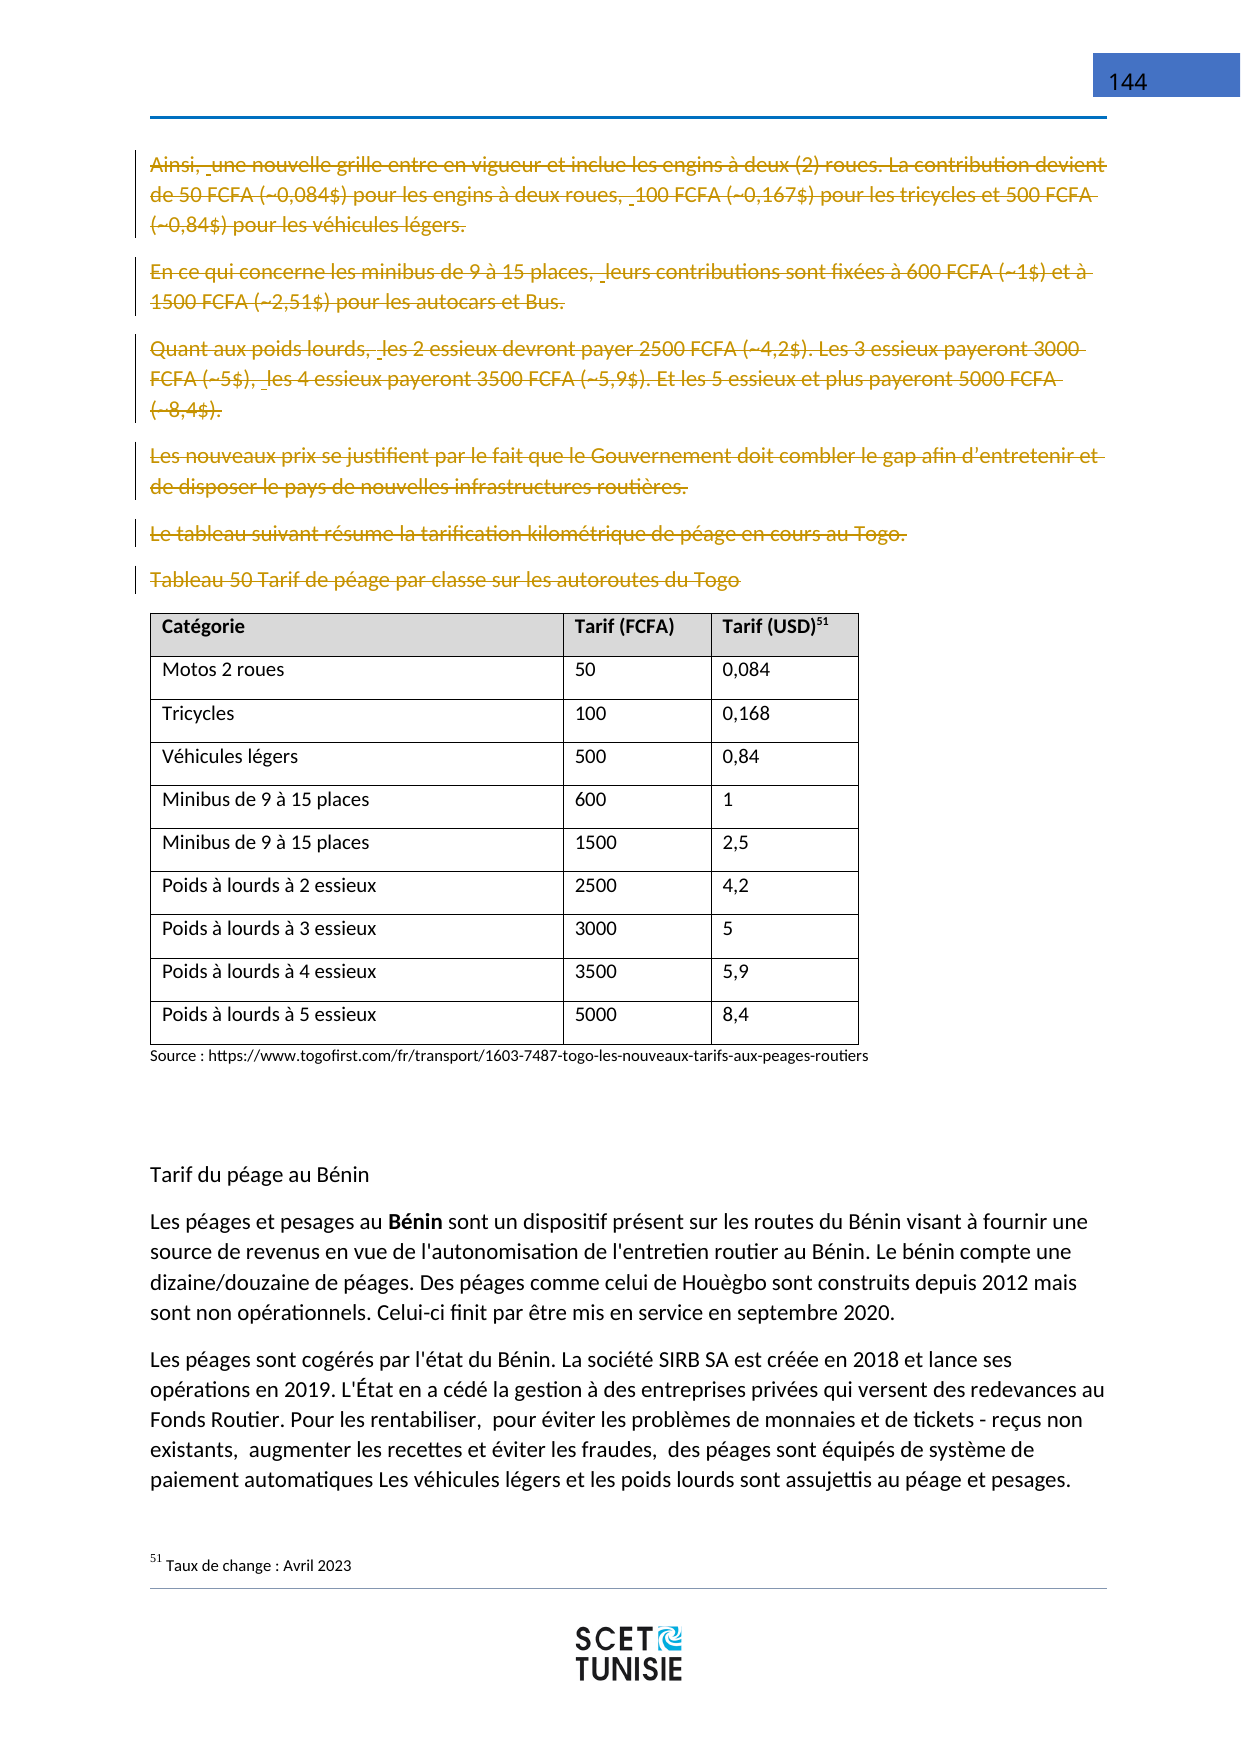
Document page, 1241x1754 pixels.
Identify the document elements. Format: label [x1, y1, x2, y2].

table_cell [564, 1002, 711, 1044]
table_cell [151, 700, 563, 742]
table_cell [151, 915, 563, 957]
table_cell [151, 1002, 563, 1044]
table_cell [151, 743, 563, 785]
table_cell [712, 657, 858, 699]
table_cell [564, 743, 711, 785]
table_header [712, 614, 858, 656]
picture [575, 1626, 682, 1681]
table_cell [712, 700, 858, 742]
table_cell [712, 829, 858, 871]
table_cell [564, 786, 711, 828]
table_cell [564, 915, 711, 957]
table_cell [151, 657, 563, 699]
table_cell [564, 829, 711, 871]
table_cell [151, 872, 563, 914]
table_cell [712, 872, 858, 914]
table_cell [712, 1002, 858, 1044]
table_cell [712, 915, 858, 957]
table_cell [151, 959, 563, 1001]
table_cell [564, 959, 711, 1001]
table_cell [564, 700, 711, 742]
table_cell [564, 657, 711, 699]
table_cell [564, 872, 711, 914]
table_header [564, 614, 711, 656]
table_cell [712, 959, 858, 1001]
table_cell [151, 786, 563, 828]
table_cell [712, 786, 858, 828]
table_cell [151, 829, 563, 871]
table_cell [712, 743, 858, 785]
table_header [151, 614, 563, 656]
